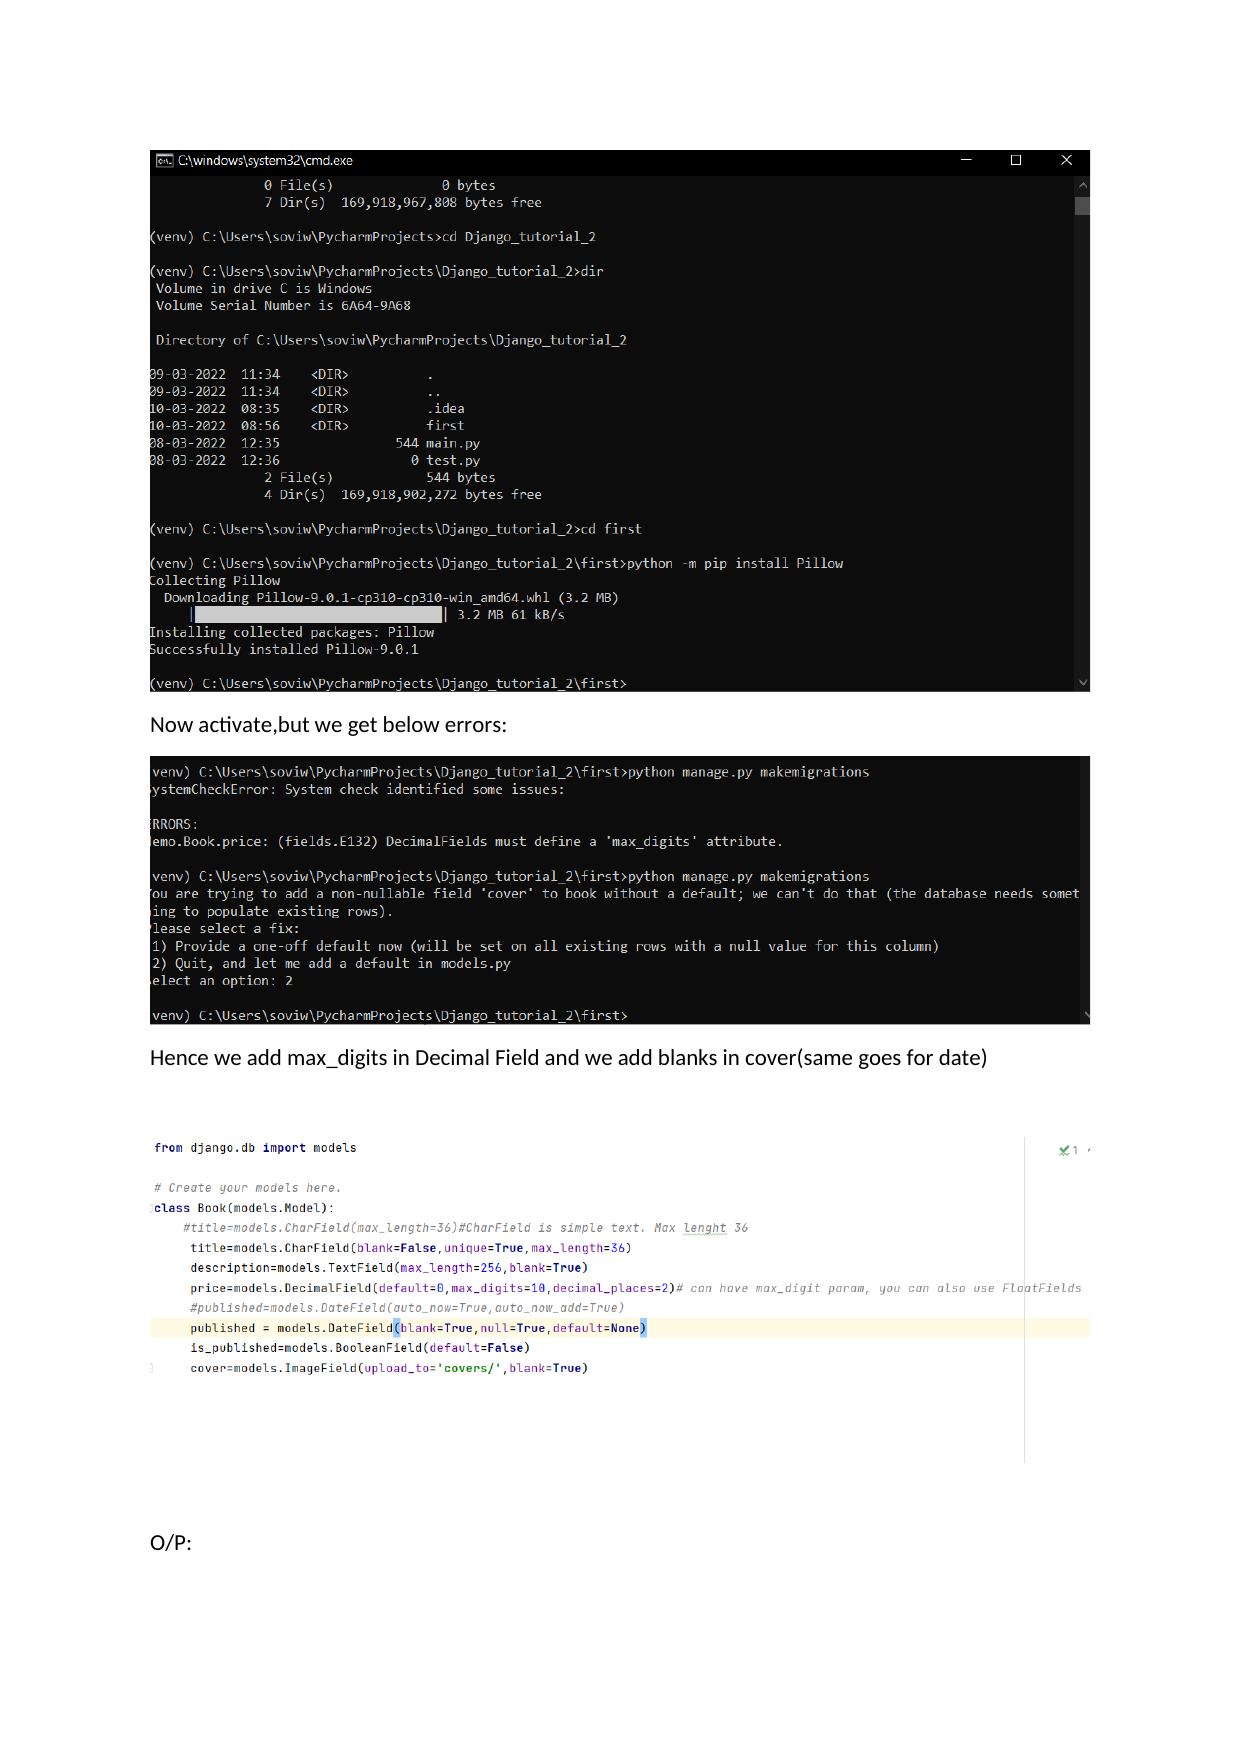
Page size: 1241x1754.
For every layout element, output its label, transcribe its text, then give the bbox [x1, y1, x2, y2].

text Now activate,but we get below errors: [150, 710, 1090, 738]
picture [150, 1137, 1091, 1463]
picture [150, 756, 1091, 1025]
text O/P: [150, 1528, 1090, 1556]
text Hence we add max_digits in Decimal Field and we add blanks in cover(same goes for date) [150, 1043, 1090, 1071]
picture [150, 150, 1091, 692]
